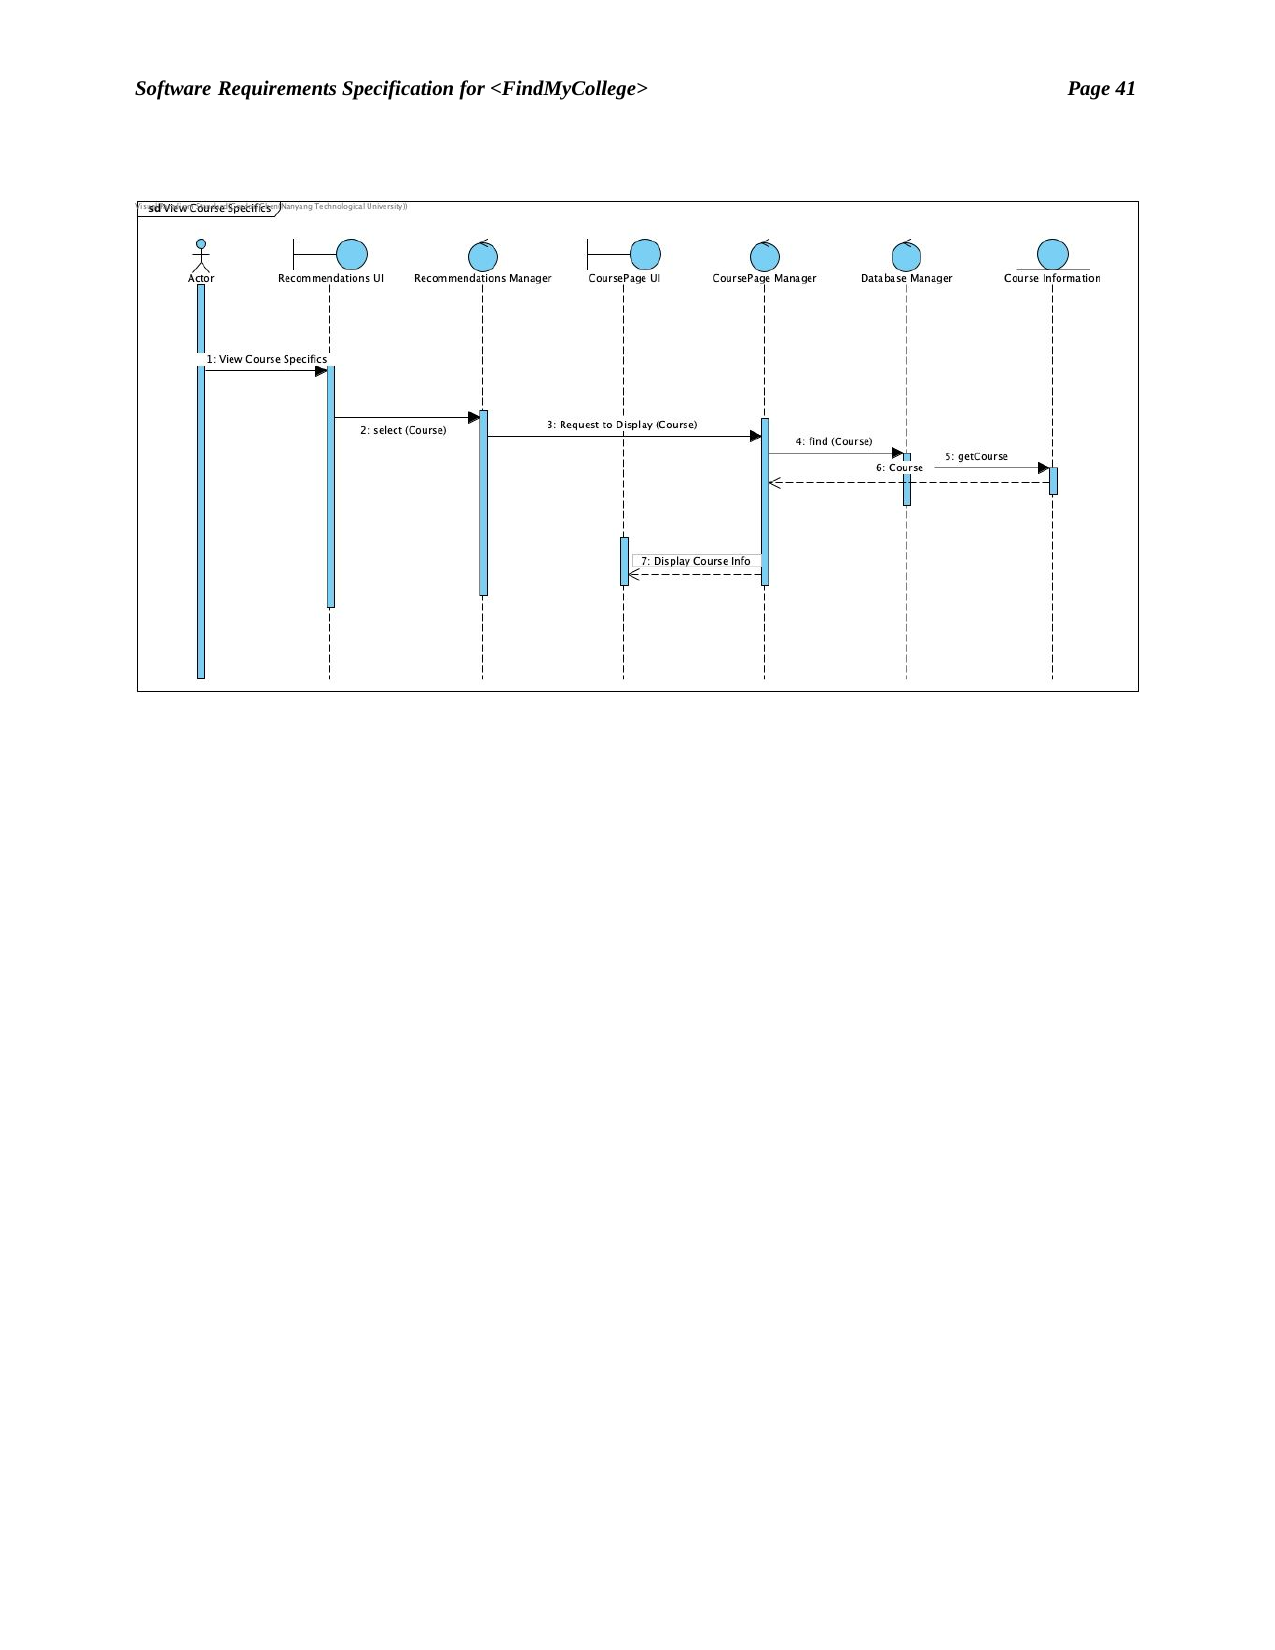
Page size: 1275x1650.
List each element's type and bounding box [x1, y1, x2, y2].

picture [135, 200, 1140, 694]
